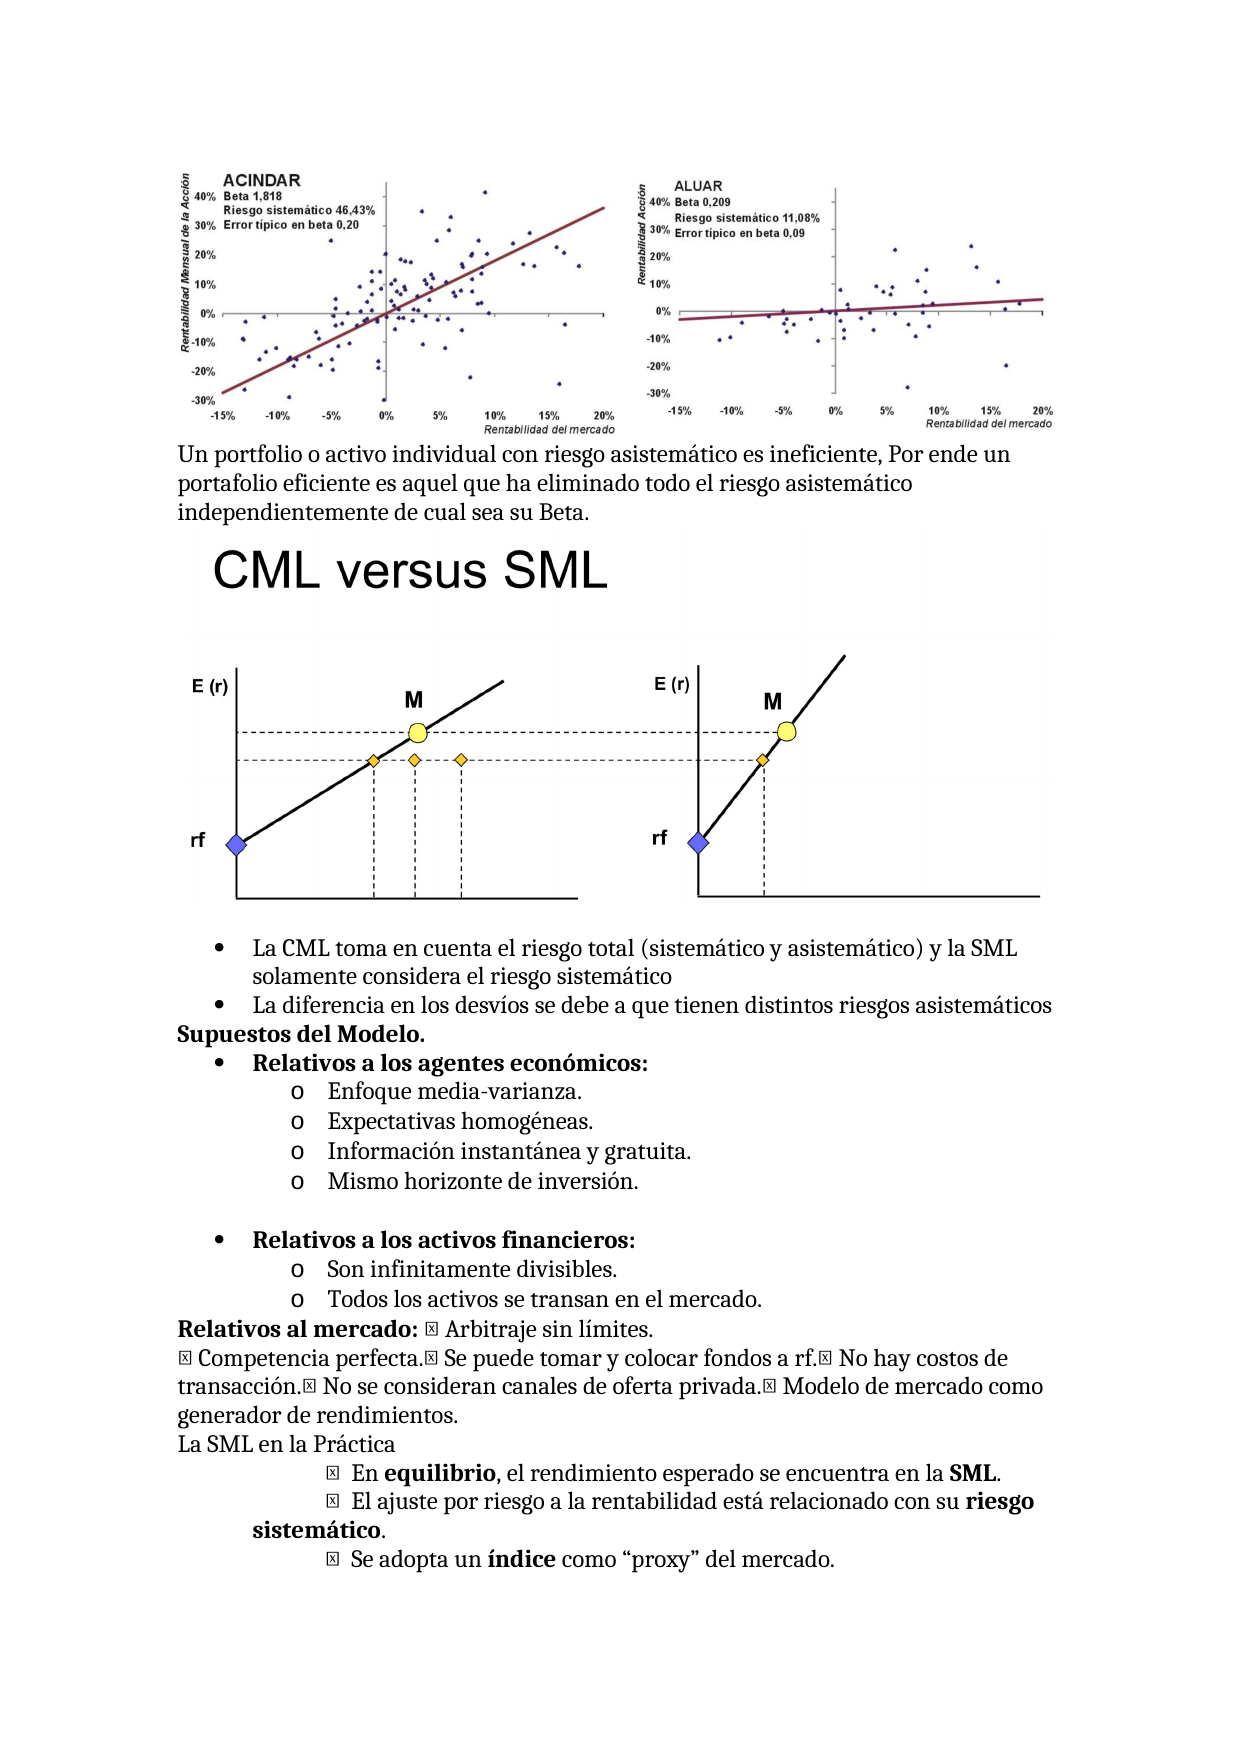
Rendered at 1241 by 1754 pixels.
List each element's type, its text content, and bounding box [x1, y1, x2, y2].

list  Se adopta un índice como “proxy” del mercado. [215, 1545, 1063, 1573]
text Un portfolio o activo individual con riesgo asistemático es ineficiente, Por ende un portafolio eficiente es aquel que ha eliminado todo el riesgo asistemático independientemente de cual sea su Beta. [177, 440, 1063, 526]
list Relativos a los agentes económicos: [215, 1048, 1063, 1077]
picture [177, 526, 1063, 905]
text La SML en la Práctica [177, 1430, 1063, 1458]
list Son infinitamente divisibles. [290, 1255, 1063, 1285]
text Supuestos del Modelo. [177, 1020, 1063, 1048]
text  Competencia perfecta.  Se puede tomar y colocar fondos a rf.  No hay costos de transacción.  No se consideran canales de oferta privada.  Modelo de mercado como generador de rendimientos. [177, 1343, 1063, 1430]
list Expectativas homogéneas. [290, 1107, 1063, 1137]
list Información instantánea y gratuita. [290, 1137, 1063, 1167]
list Enfoque media-varianza. [290, 1077, 1063, 1107]
list La diferencia en los desvíos se debe a que tienen distintos riesgos asistemáticos [215, 991, 1063, 1020]
text Relativos al mercado:  Arbitraje sin límites. [177, 1315, 1063, 1343]
list  En equilibrio, el rendimiento esperado se encuentra en la SML. [215, 1458, 1063, 1487]
picture [177, 147, 1063, 440]
list Mismo horizonte de inversión. [290, 1167, 1063, 1197]
list Relativos a los activos financieros: [215, 1226, 1063, 1255]
list Todos los activos se transan en el mercado. [290, 1285, 1063, 1315]
list La CML toma en cuenta el riesgo total (sistemático y asistemático) y la SML solamente considera el riesgo sistemático [215, 933, 1063, 991]
list  El ajuste por riesgo a la rentabilidad está relacionado con su riesgo sistemático. [215, 1487, 1063, 1545]
